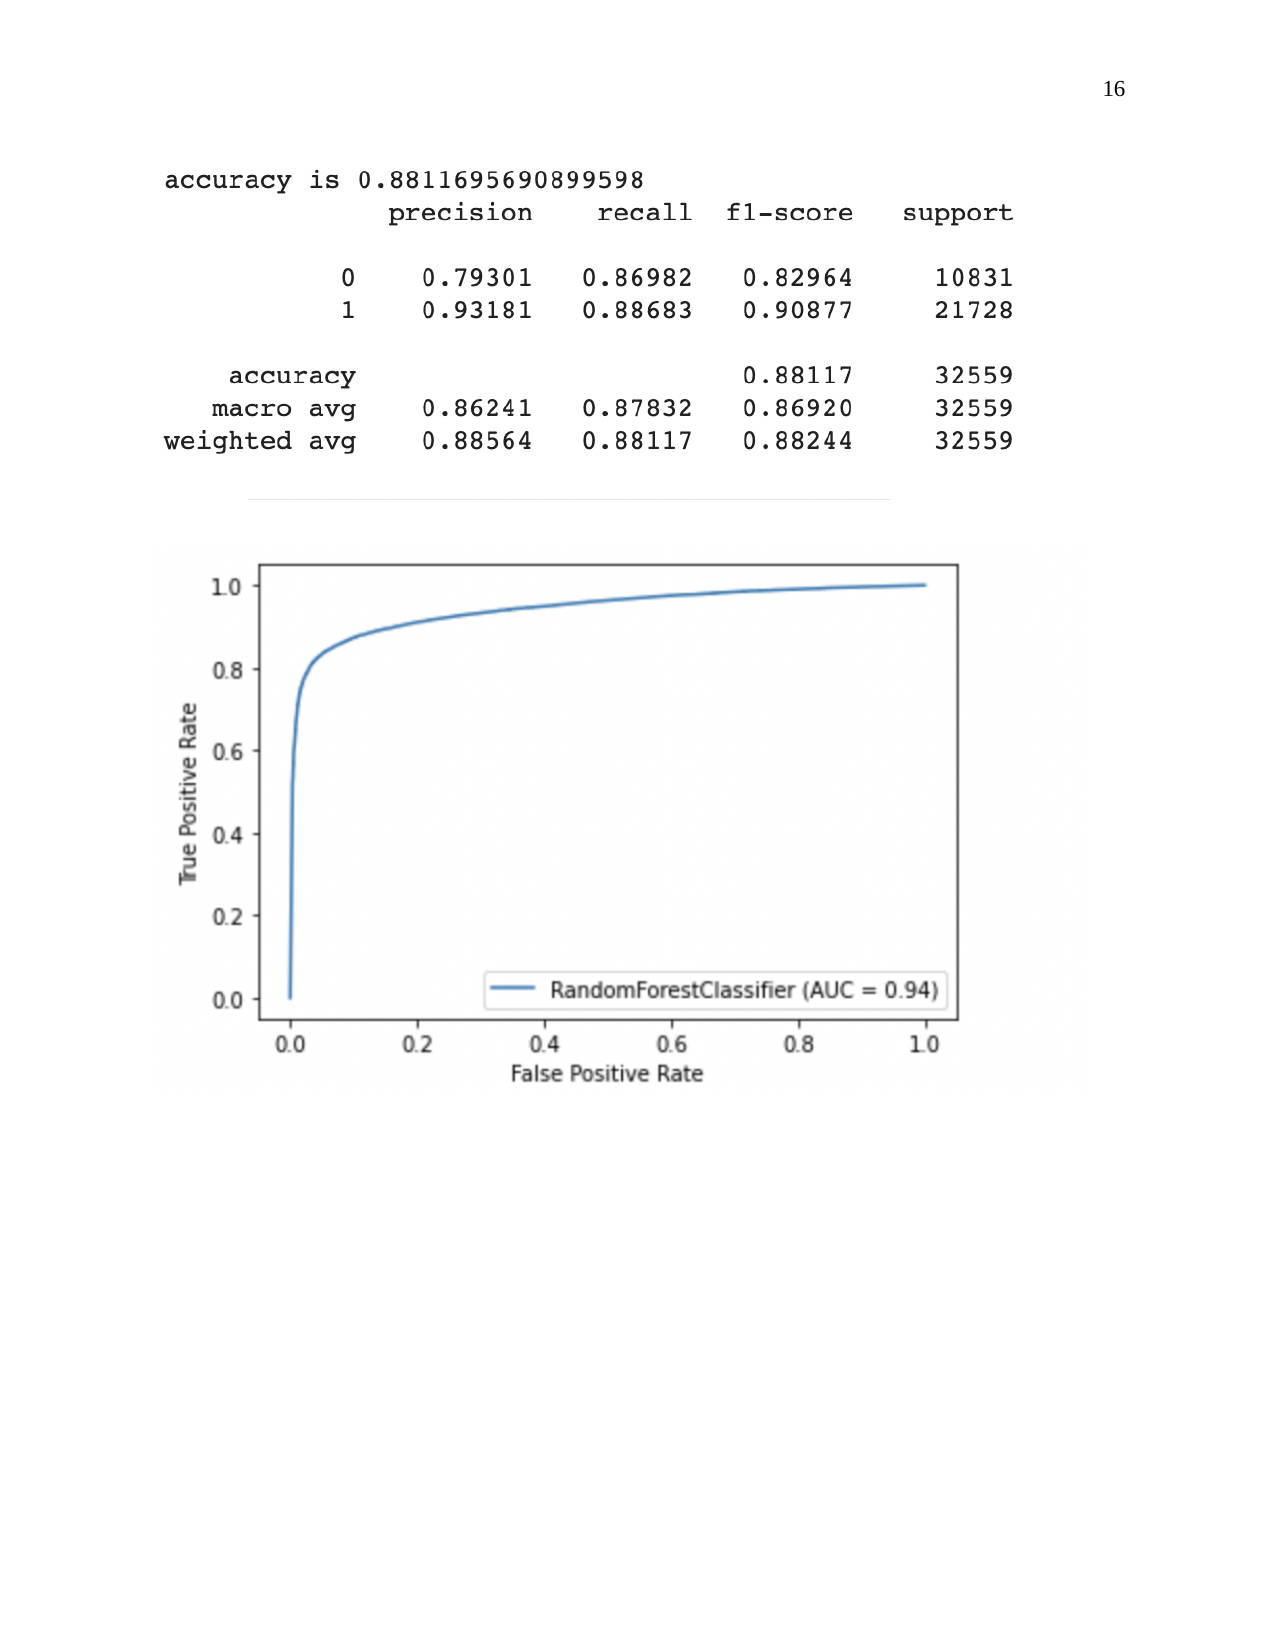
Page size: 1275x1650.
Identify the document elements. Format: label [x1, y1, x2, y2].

picture [150, 150, 1125, 500]
picture [150, 543, 1088, 1094]
